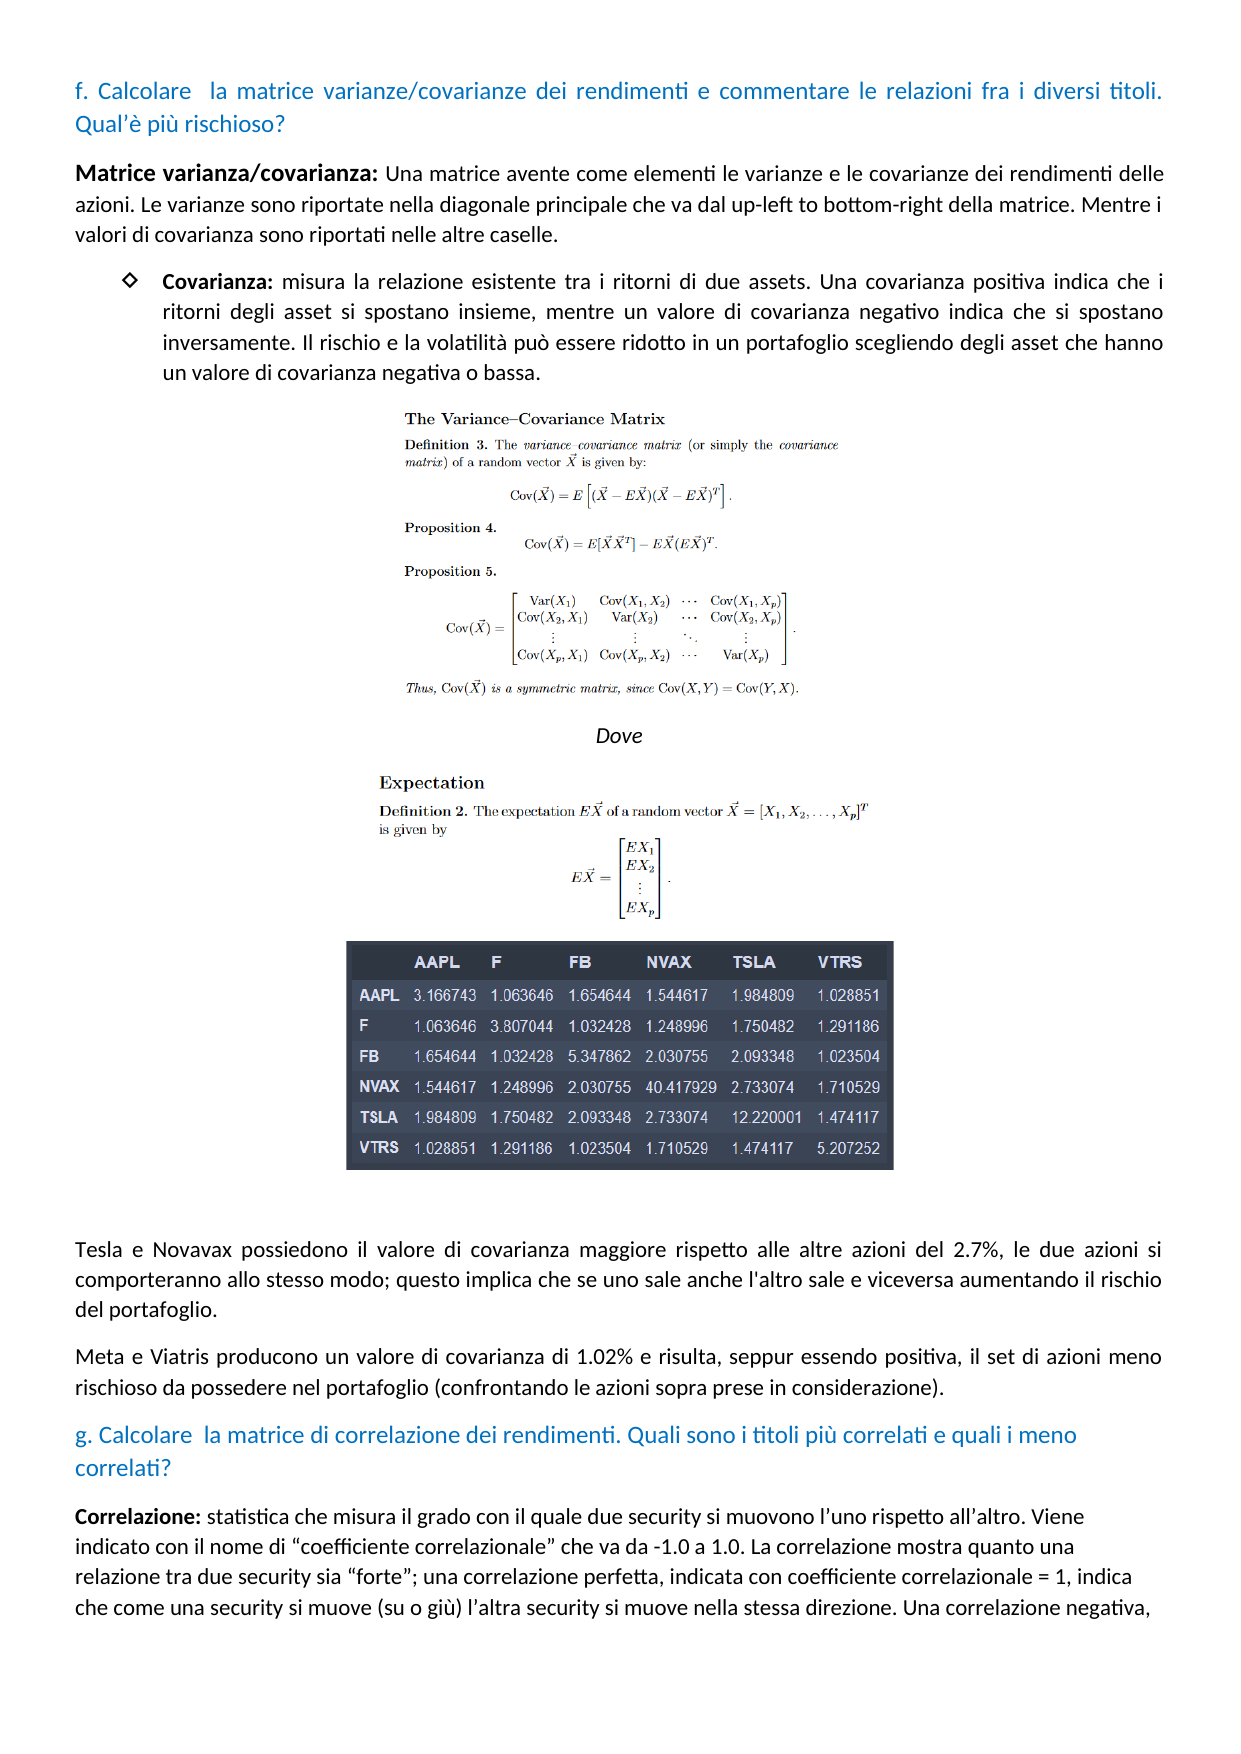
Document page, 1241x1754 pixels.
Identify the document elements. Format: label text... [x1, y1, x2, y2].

list Meta e Viatris producono un valore di covarianza di 1.02% e risulta, seppur essendo positiva, il set di azioni meno rischioso da possedere nel portafoglio (confrontando le azioni sopra prese in considerazione). [75, 1342, 1165, 1401]
picture [396, 404, 844, 703]
list g. Calcolare la matrice di correlazione dei rendimenti. Quali sono i titoli più correlati e quali i meno correlati? [75, 1419, 1165, 1483]
list Covarianza: misura la relazione esistente tra i ritorni di due assets. Una covarianza positiva indica che i ritorni degli asset si spostano insieme, mentre un valore di covarianza negativo indica che si spostano inversamente. Il rischio e la volatilità può essere ridotto in un portafoglio scegliendo degli asset che hanno un valore di covarianza negativa o bassa. [119, 267, 1165, 386]
list Dove [75, 722, 1165, 749]
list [75, 1502, 1165, 1621]
list f. Calcolare la matrice varianze/covarianze dei rendimenti e commentare le relazioni fra i diversi titoli. Qual’è più rischioso? [75, 75, 1165, 138]
list Matrice varianza/covarianza: Una matrice avente come elementi le varianze e le covarianze dei rendimenti delle azioni. Le varianze sono riportate nella diagonale principale che va dal up-left to bottom-right della matrice. Mentre i valori di covarianza sono riportati nelle altre caselle. [75, 157, 1165, 248]
picture [346, 941, 894, 1170]
picture [369, 768, 871, 923]
list Tesla e Novavax possiedono il valore di covarianza maggiore rispetto alle altre azioni del 2.7%, le due azioni si comporteranno allo stesso modo; questo implica che se uno sale anche l'altro sale e viceversa aumentando il rischio del portafoglio. [75, 1235, 1165, 1324]
